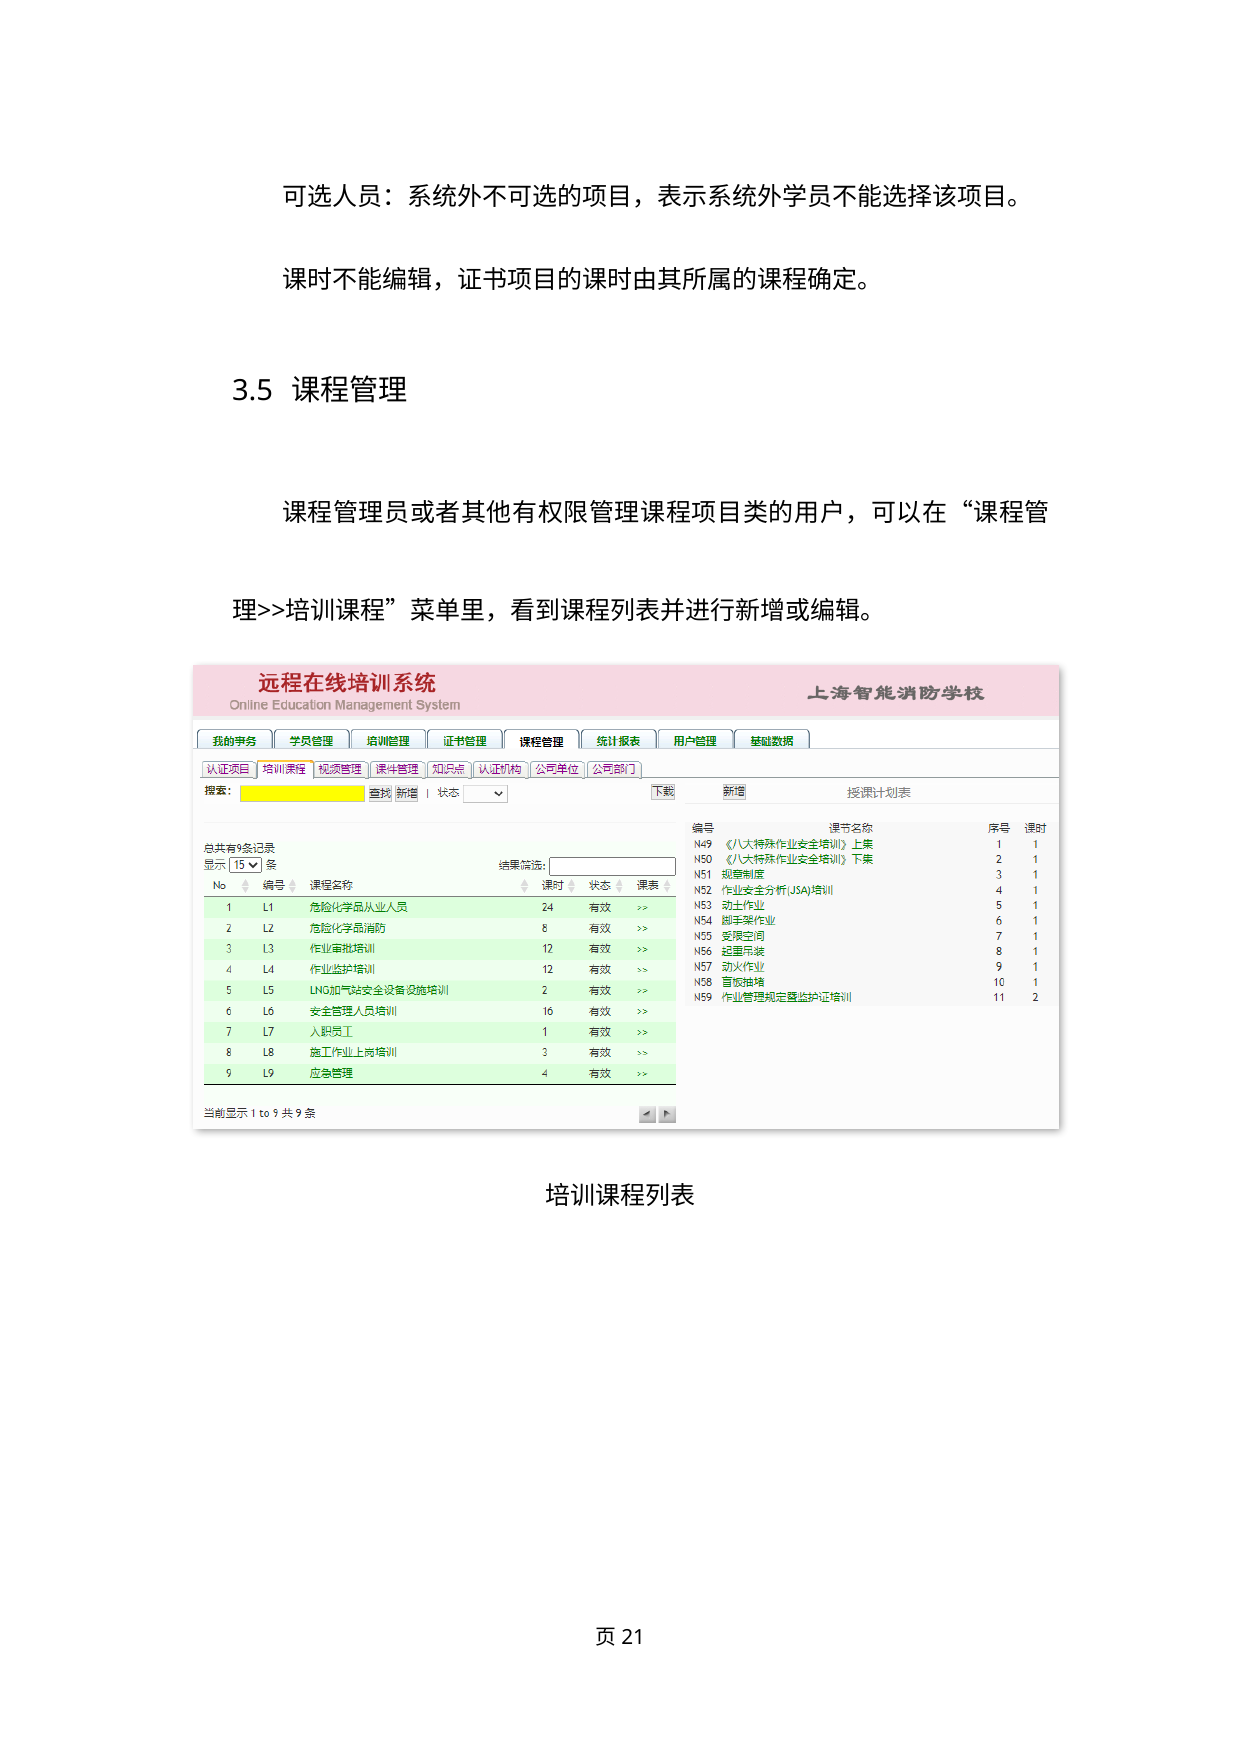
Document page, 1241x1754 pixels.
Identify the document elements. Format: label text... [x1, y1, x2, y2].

list 课程管理员或者其他有权限管理课程项目类的用户，可以在“课程管理>>培训课程”菜单里，看到课程列表并进行新增或编辑。 [232, 478, 1053, 641]
list 可选人员：系统外不可选的项目，表示系统外学员不能选择该项目。 [232, 162, 1053, 227]
picture [193, 665, 1059, 1129]
list 课时不能编辑，证书项目的课时由其所属的课程确定。 [232, 245, 1053, 310]
text 培训课程列表 [187, 1161, 1053, 1226]
subtitle 课程管理 [232, 355, 1053, 420]
